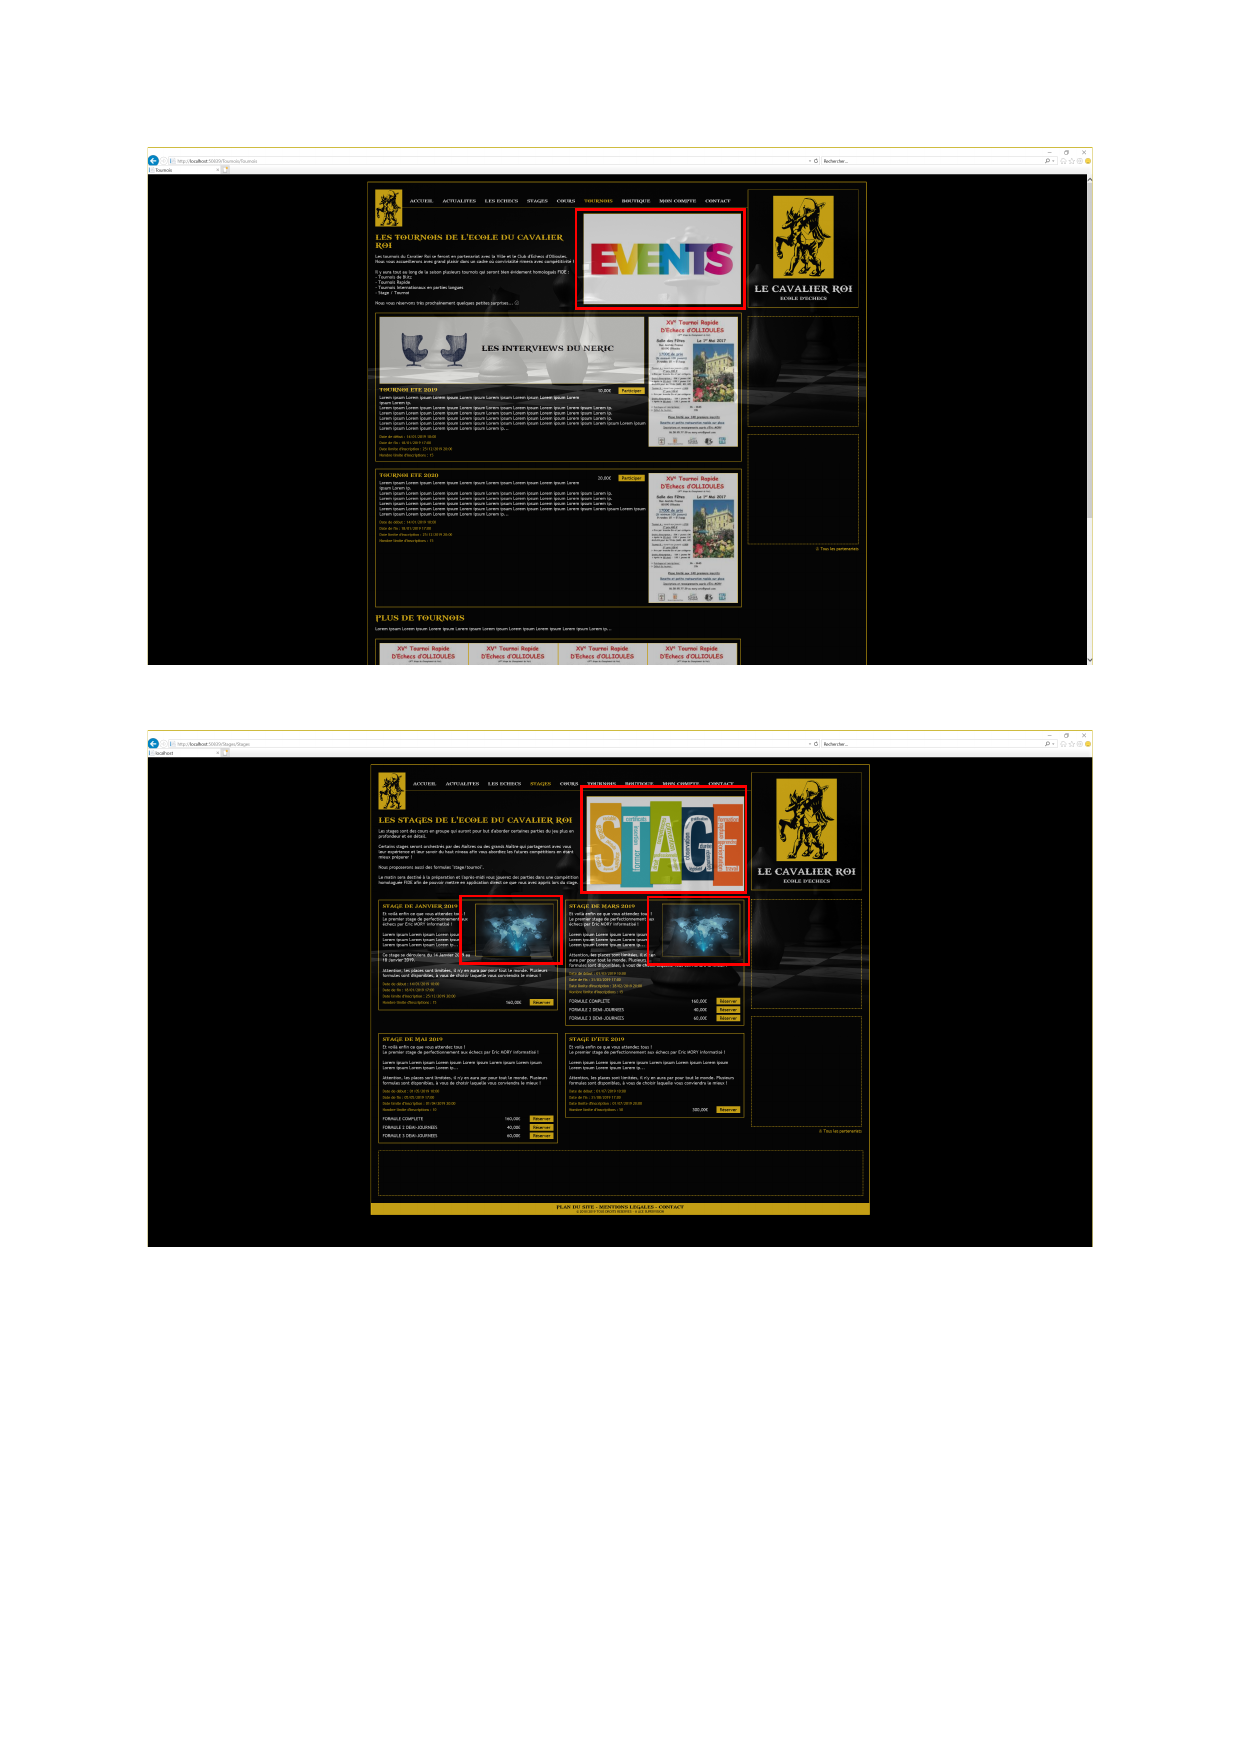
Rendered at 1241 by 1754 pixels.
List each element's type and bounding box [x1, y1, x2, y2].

picture [147, 730, 1093, 1247]
picture [147, 147, 1093, 665]
